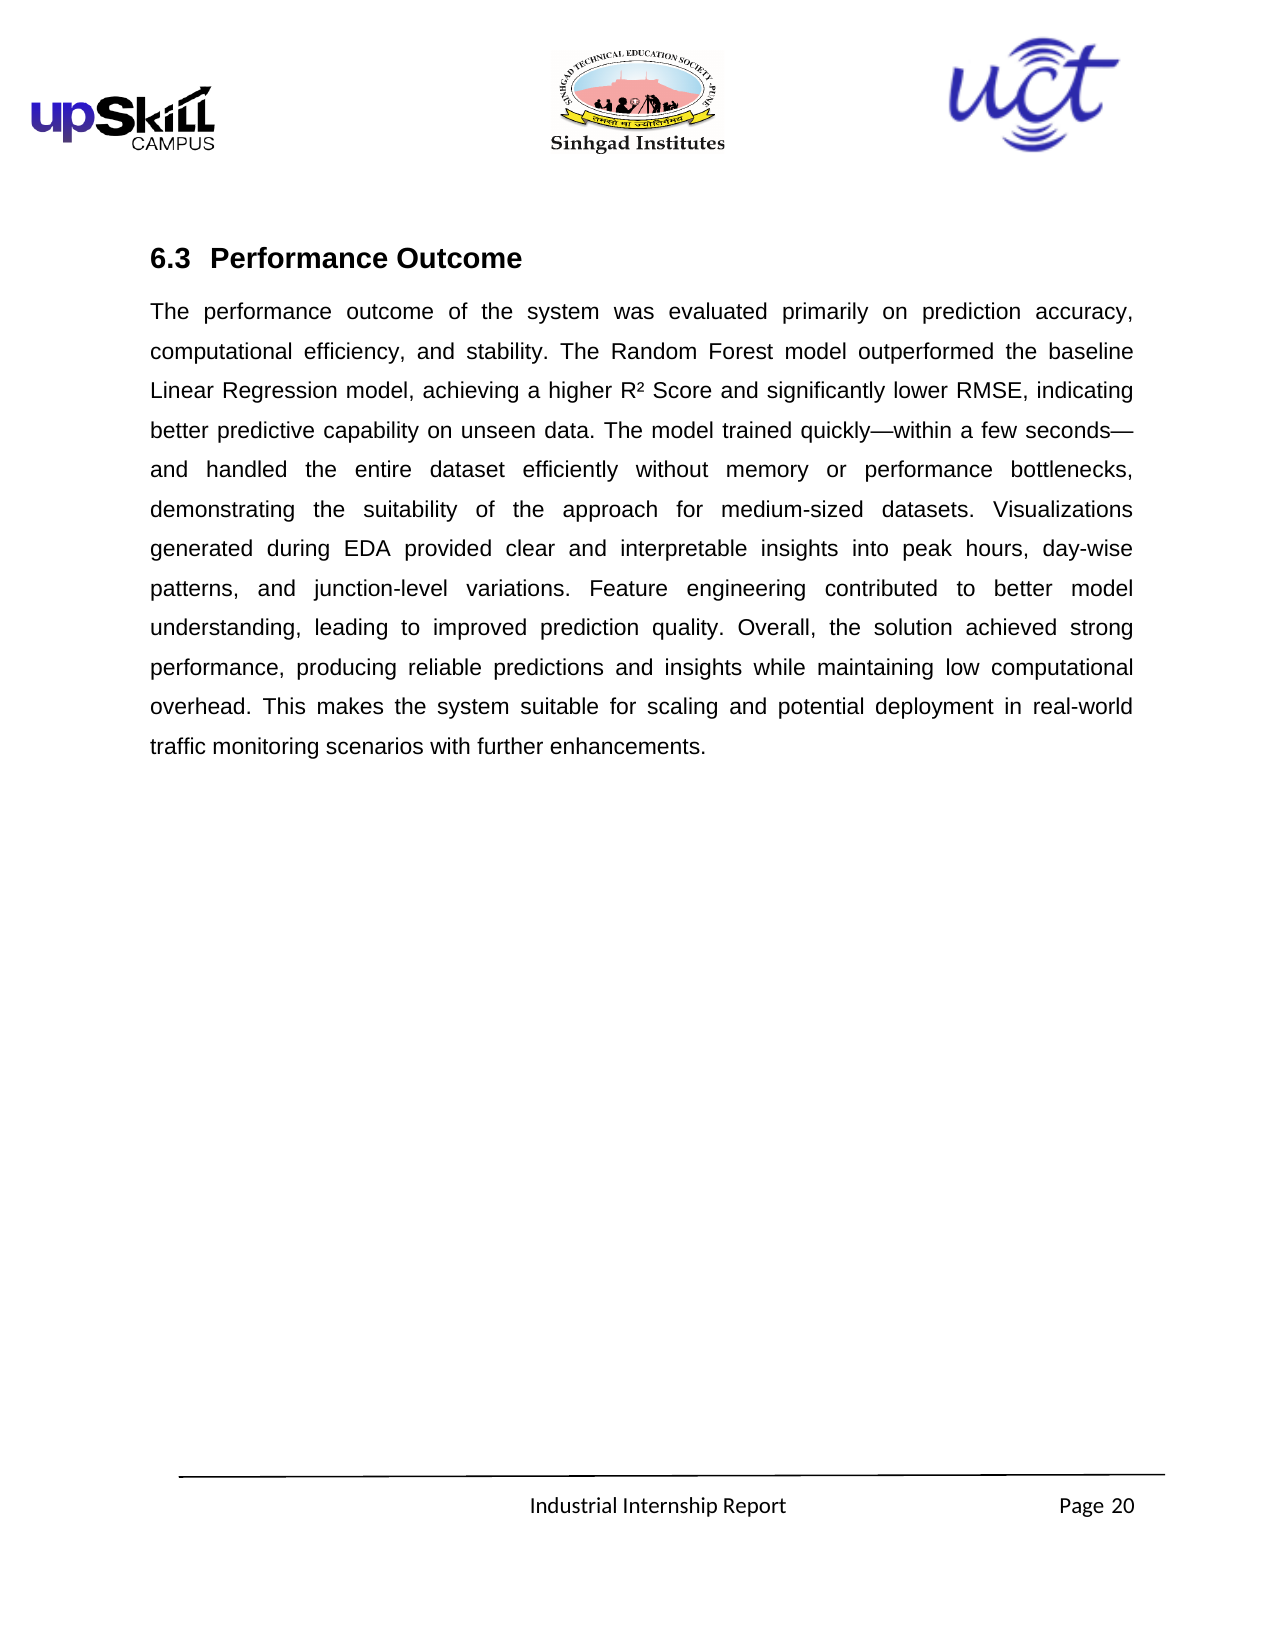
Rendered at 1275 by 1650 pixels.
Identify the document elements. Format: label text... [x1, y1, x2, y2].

subtitle Performance Outcome [150, 248, 1134, 273]
picture [946, 28, 1125, 154]
picture [0, 73, 246, 154]
picture [550, 50, 725, 154]
text The performance outcome of the system was evaluated primarily on prediction accuracy, computational efficiency, and stability. The Random Forest model outperformed the baseline Linear Regression model, achieving a higher R² Score and significantly lower RMSE, indicating better predictive capability on unseen data. The model trained quickly—within a few seconds—and handled the entire dataset efficiently without memory or performance bottlenecks, demonstrating the suitability of the approach for medium-sized datasets. Visualizations generated during EDA provided clear and interpretable insights into peak hours, day-wise patterns, and junction-level variations. Feature engineering contributed to better model understanding, leading to improved prediction quality. Overall, the solution achieved strong performance, producing reliable predictions and insights while maintaining low computational overhead. This makes the system suitable for scaling and potential deployment in real-world traffic monitoring scenarios with further enhancements. [150, 298, 1134, 759]
